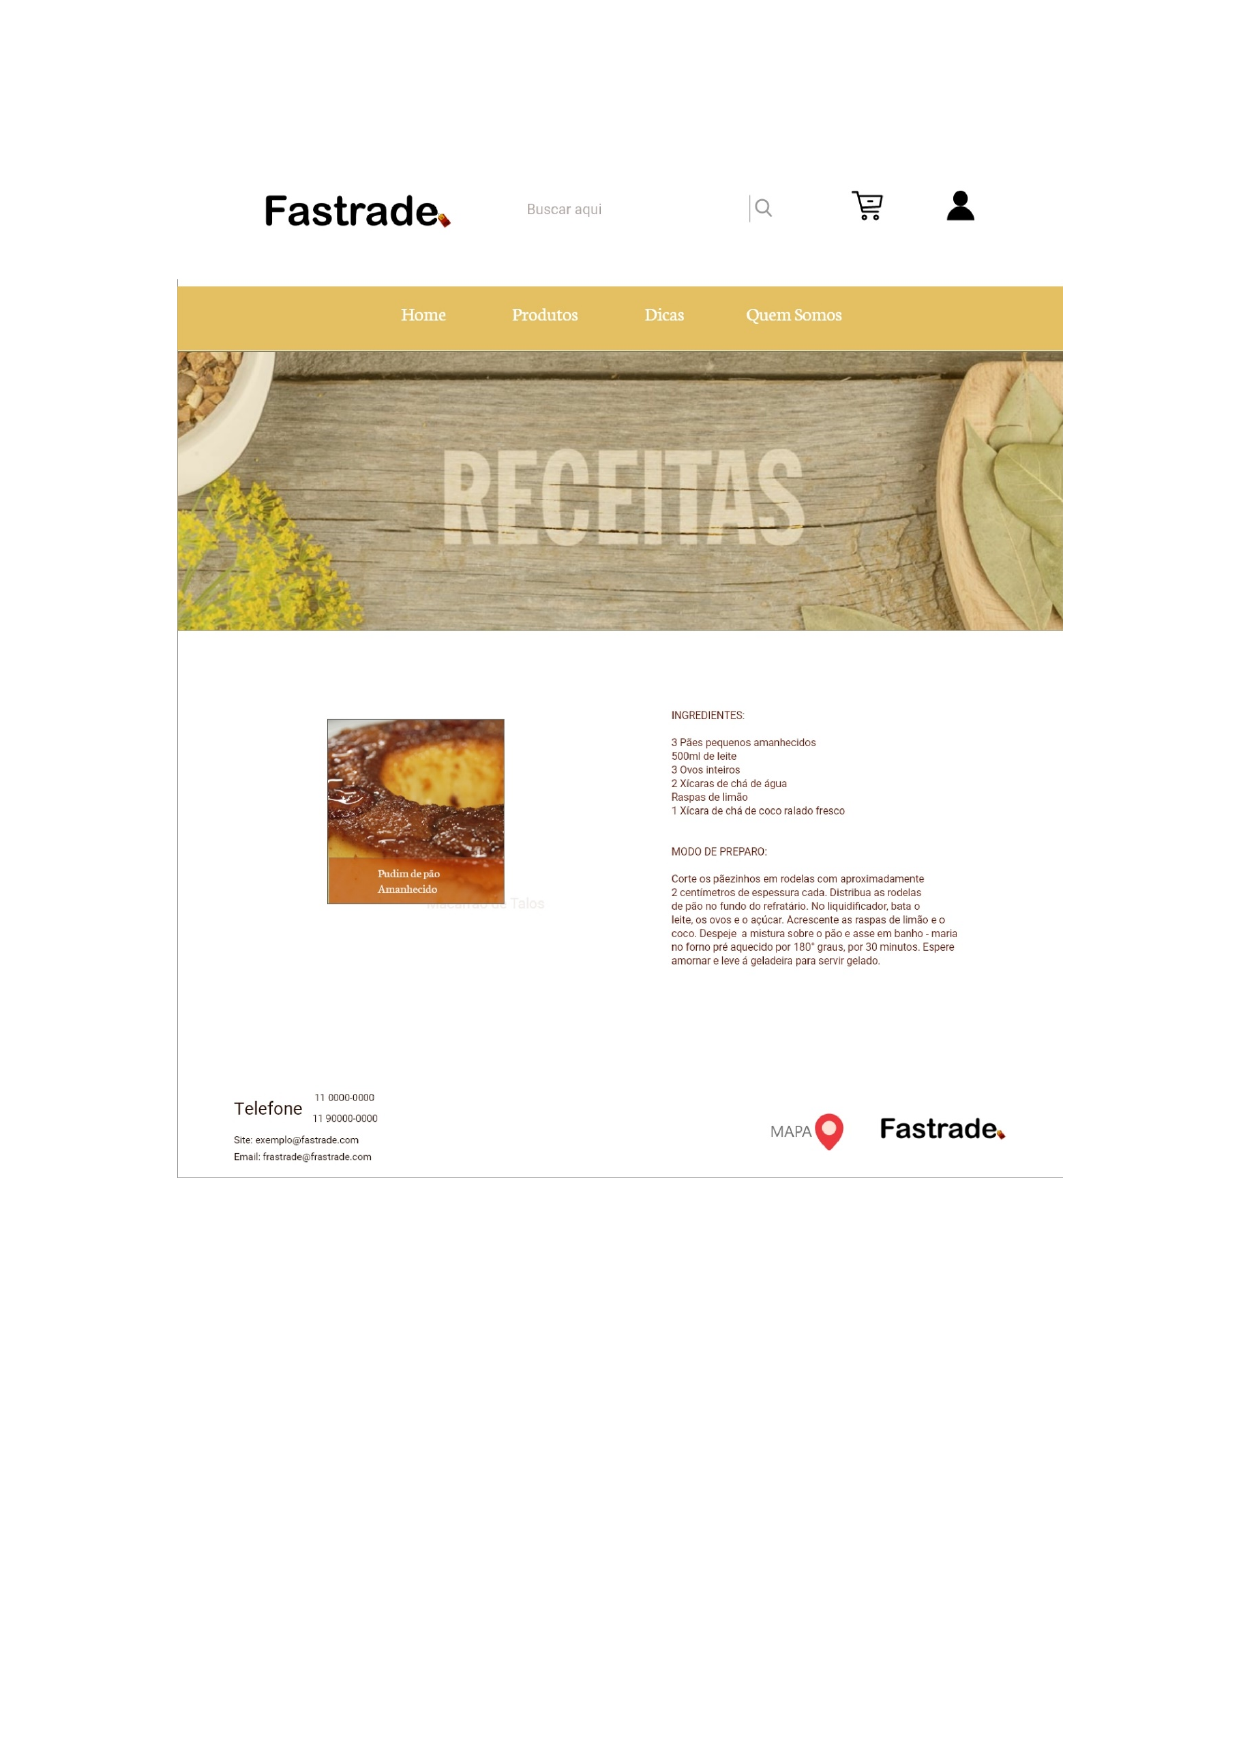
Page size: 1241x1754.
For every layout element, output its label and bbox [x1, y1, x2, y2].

picture [177, 147, 1063, 1178]
